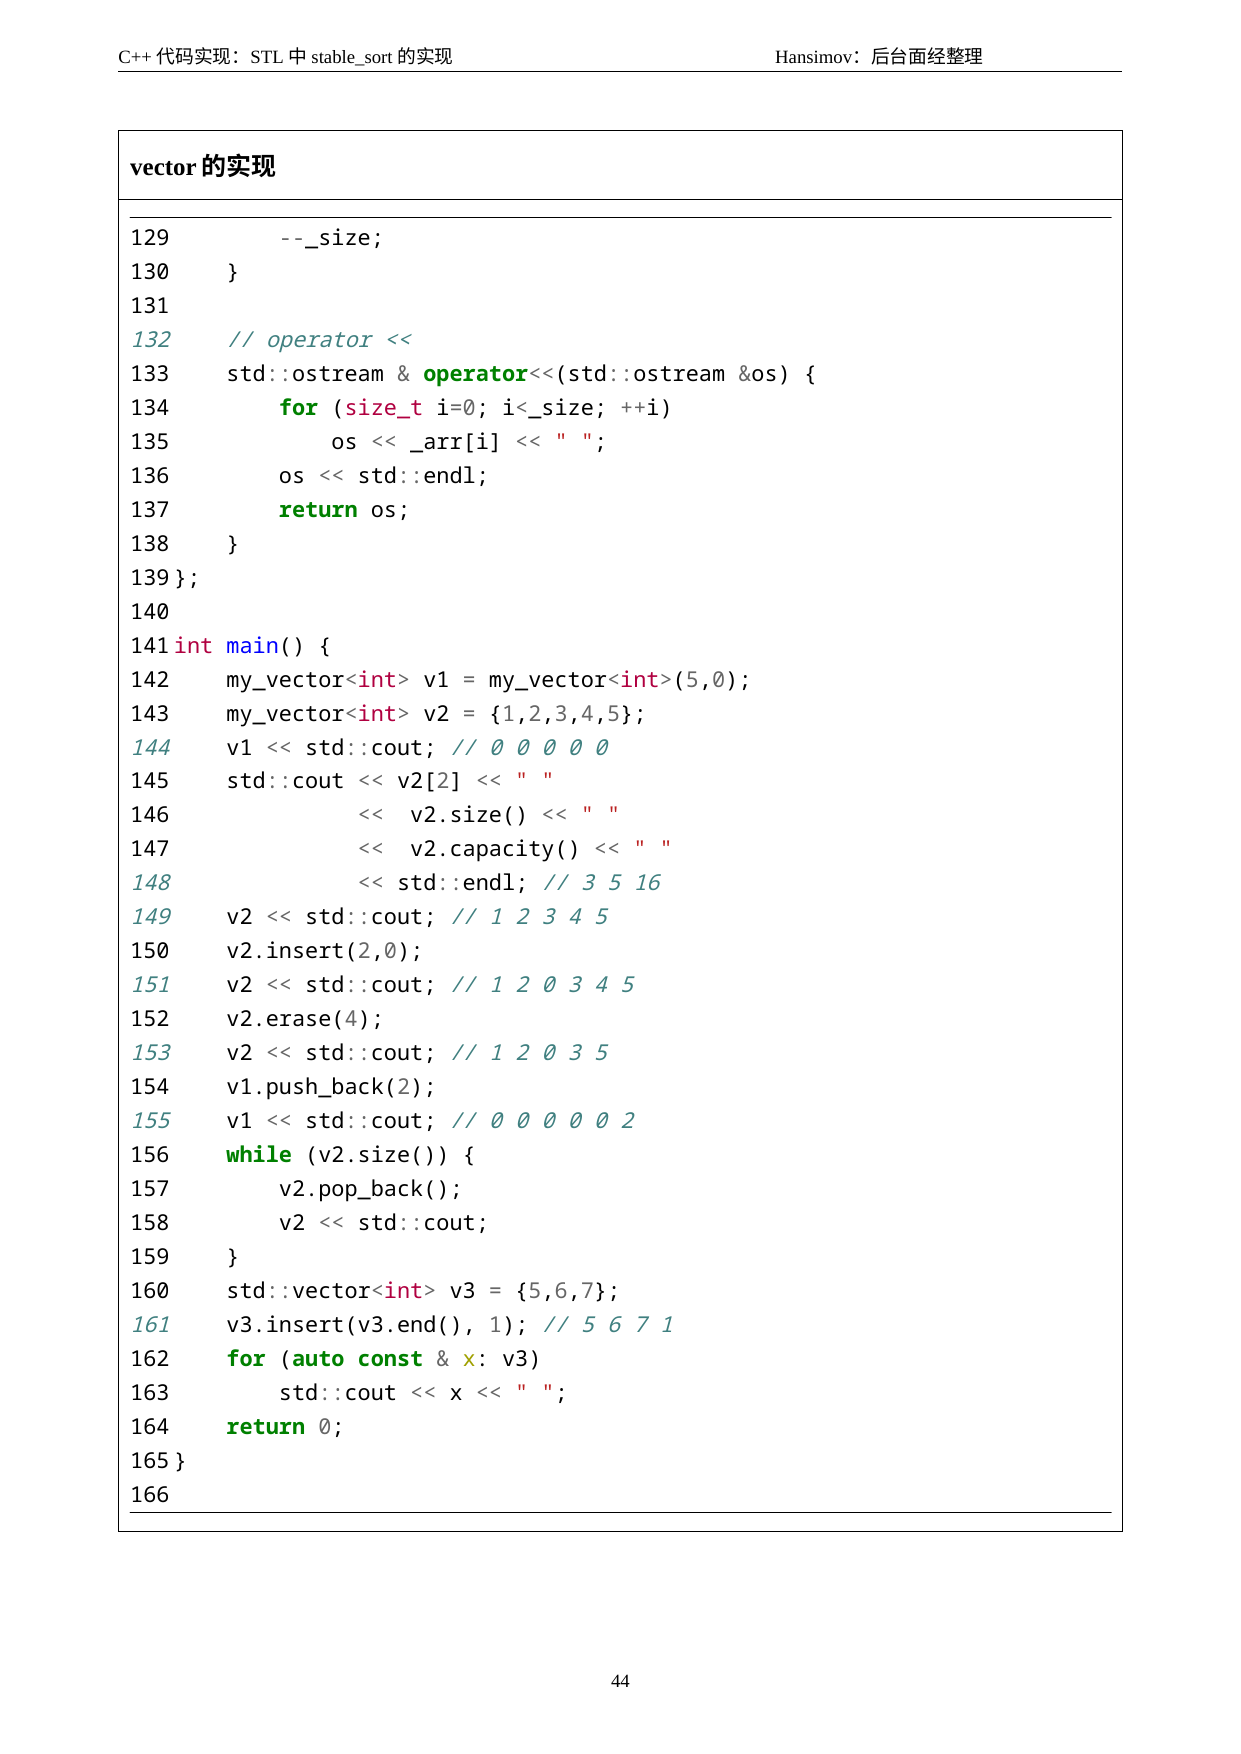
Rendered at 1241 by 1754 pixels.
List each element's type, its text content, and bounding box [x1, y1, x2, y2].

table_header vector的实现 [119, 131, 1122, 199]
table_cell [119, 200, 1122, 1531]
